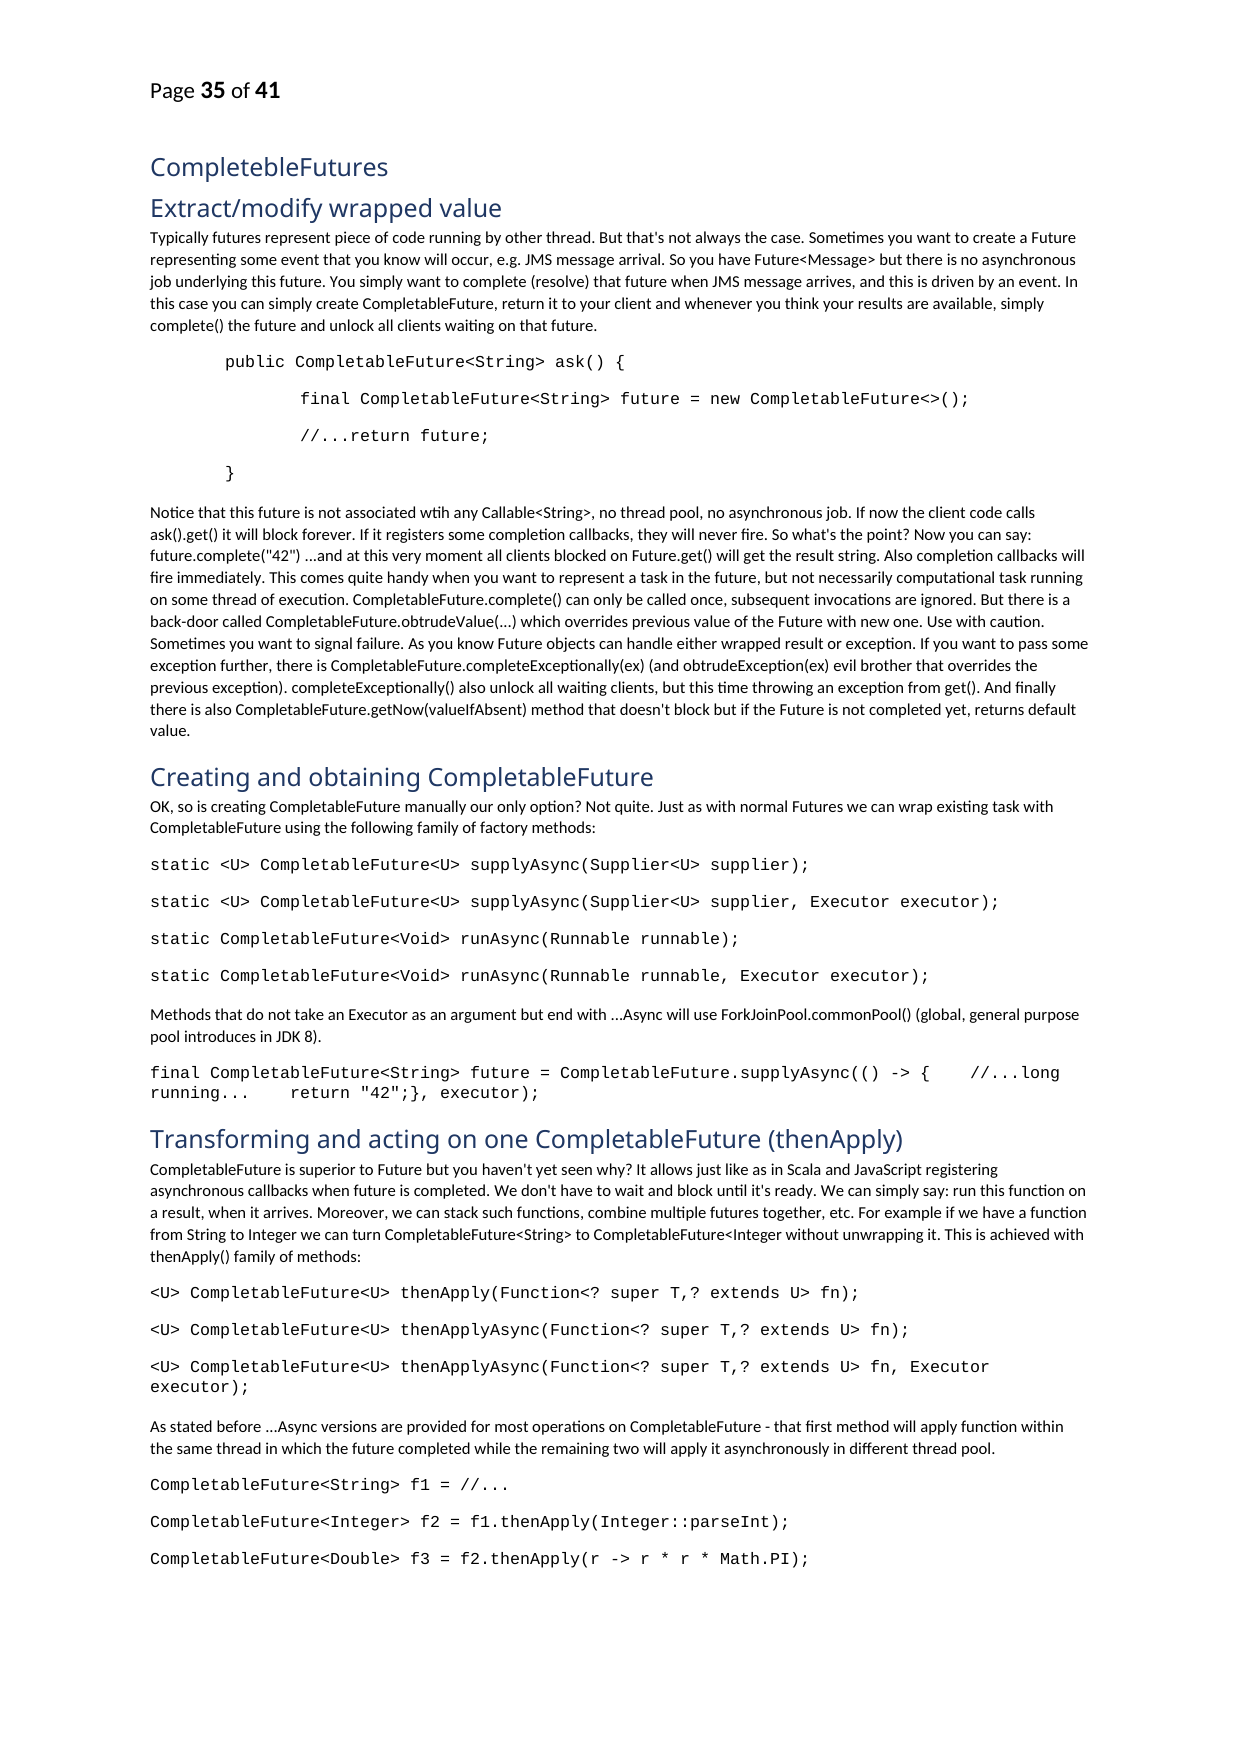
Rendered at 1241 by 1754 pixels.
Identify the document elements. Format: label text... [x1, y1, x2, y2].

text <U> CompletableFuture<U> thenApplyAsync(Function<? super T,? extends U> fn, Executor executor); [150, 1359, 1090, 1398]
subtitle CompletebleFutures [150, 150, 1090, 184]
subtitle Transforming and acting on one CompletableFuture (thenApply) [150, 1122, 1090, 1156]
text } [150, 465, 1090, 484]
text final CompletableFuture<String> future = CompletableFuture.supplyAsync(() -> { //...long running... return "42";}, executor); [150, 1065, 1090, 1104]
text As stated before ...Async versions are provided for most operations on CompletableFuture - that first method will apply function within the same thread in which the future completed while the remaining two will apply it asynchronously in different thread pool. [150, 1416, 1090, 1458]
text CompletableFuture is superior to Future but you haven't yet seen why? It allows just like as in Scala and JavaScript registering asynchronous callbacks when future is completed. We don't have to wait and block until it's ready. We can simply say: run this function on a result, when it arrives. Moreover, we can stack such functions, combine multiple futures together, etc. For example if we have a function from String to Integer we can turn CompletableFuture<String> to CompletableFuture<Integer without unwrapping it. This is achieved with thenApply() family of methods: [150, 1159, 1090, 1267]
text CompletableFuture<String> f1 = //... [150, 1476, 1090, 1495]
text OK, so is creating CompletableFuture manually our only option? Not quite. Just as with normal Futures we can wrap existing task with CompletableFuture using the following family of factory methods: [150, 796, 1090, 838]
text final CompletableFuture<String> future = new CompletableFuture<>(); [150, 391, 1090, 410]
text public CompletableFuture<String> ask() { [150, 354, 1090, 373]
text static <U> CompletableFuture<U> supplyAsync(Supplier<U> supplier, Executor executor); [150, 893, 1090, 912]
subtitle Extract/modify wrapped value [150, 191, 1090, 225]
text <U> CompletableFuture<U> thenApplyAsync(Function<? super T,? extends U> fn); [150, 1322, 1090, 1341]
text <U> CompletableFuture<U> thenApply(Function<? super T,? extends U> fn); [150, 1285, 1090, 1304]
text //...return future; [150, 428, 1090, 447]
text static CompletableFuture<Void> runAsync(Runnable runnable); [150, 930, 1090, 949]
text Typically futures represent piece of code running by other thread. But that's not always the case. Sometimes you want to create a Future representing some event that you know will occur, e.g. JMS message arrival. So you have Future<Message> but there is no asynchronous job underlying this future. You simply want to complete (resolve) that future when JMS message arrives, and this is driven by an event. In this case you can simply create CompletableFuture, return it to your client and whenever you think your results are available, simply complete() the future and unlock all clients waiting on that future. [150, 228, 1090, 336]
text Methods that do not take an Executor as an argument but end with ...Async will use ForkJoinPool.commonPool() (global, general purpose pool introduces in JDK 8). [150, 1004, 1090, 1046]
subtitle Creating and obtaining CompletableFuture [150, 759, 1090, 793]
text static <U> CompletableFuture<U> supplyAsync(Supplier<U> supplier); [150, 856, 1090, 875]
text Notice that this future is not associated wtih any Callable<String>, no thread pool, no asynchronous job. If now the client code calls ask().get() it will block forever. If it registers some completion callbacks, they will never fire. So what's the point? Now you can say: future.complete("42") ...and at this very moment all clients blocked on Future.get() will get the result string. Also completion callbacks will fire immediately. This comes quite handy when you want to represent a task in the future, but not necessarily computational task running on some thread of execution. CompletableFuture.complete() can only be called once, subsequent invocations are ignored. But there is a back-door called CompletableFuture.obtrudeValue(...) which overrides previous value of the Future with new one. Use with caution. Sometimes you want to signal failure. As you know Future objects can handle either wrapped result or exception. If you want to pass some exception further, there is CompletableFuture.completeExceptionally(ex) (and obtrudeException(ex) evil brother that overrides the previous exception). completeExceptionally() also unlock all waiting clients, but this time throwing an exception from get(). And finally there is also CompletableFuture.getNow(valueIfAbsent) method that doesn't block but if the Future is not completed yet, returns default value. [150, 502, 1090, 741]
text static CompletableFuture<Void> runAsync(Runnable runnable, Executor executor); [150, 967, 1090, 986]
text CompletableFuture<Integer> f2 = f1.thenApply(Integer::parseInt); [150, 1513, 1090, 1532]
text CompletableFuture<Double> f3 = f2.thenApply(r -> r * r * Math.PI); [150, 1550, 1090, 1569]
